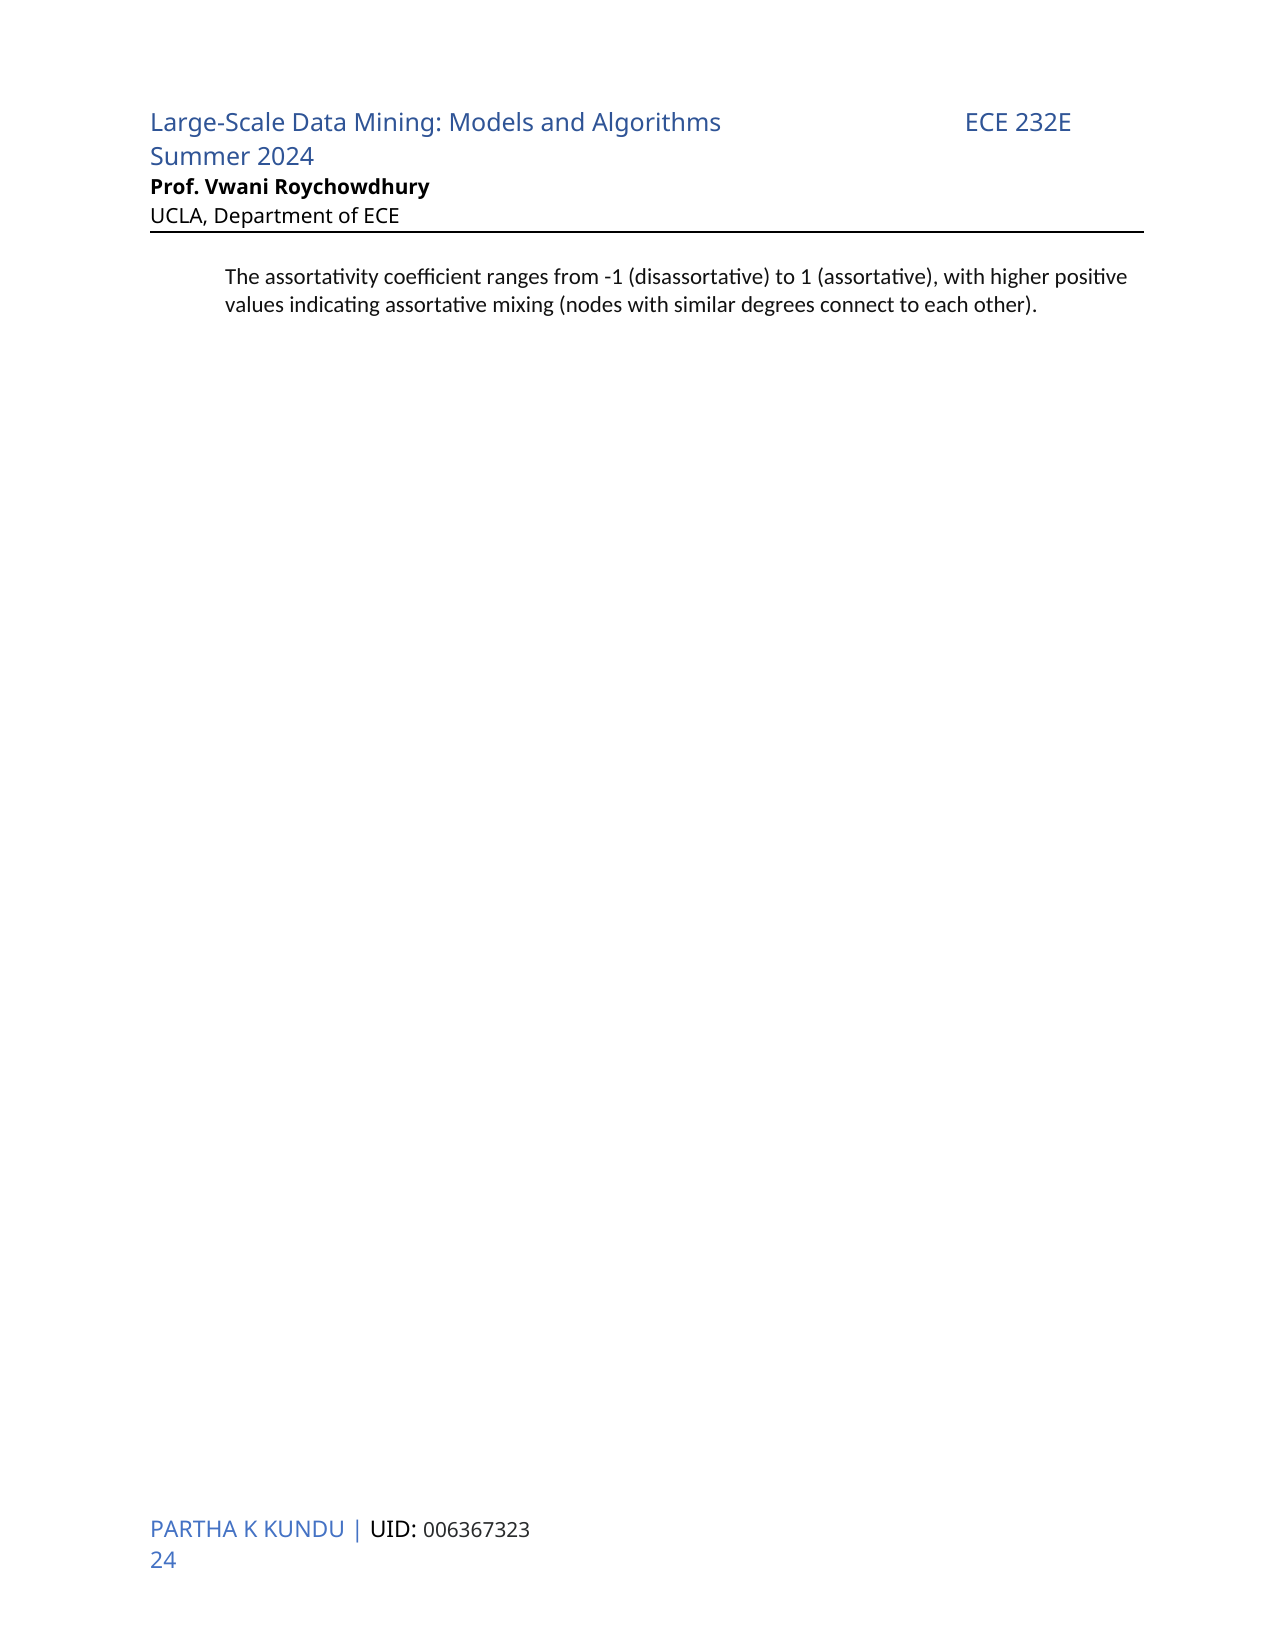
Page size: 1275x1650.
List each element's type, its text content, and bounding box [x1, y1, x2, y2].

text The assortativity coefficient ranges from -1 (disassortative) to 1 (assortative), with higher positive values indicating assortative mixing (nodes with similar degrees connect to each other). [225, 262, 1144, 318]
